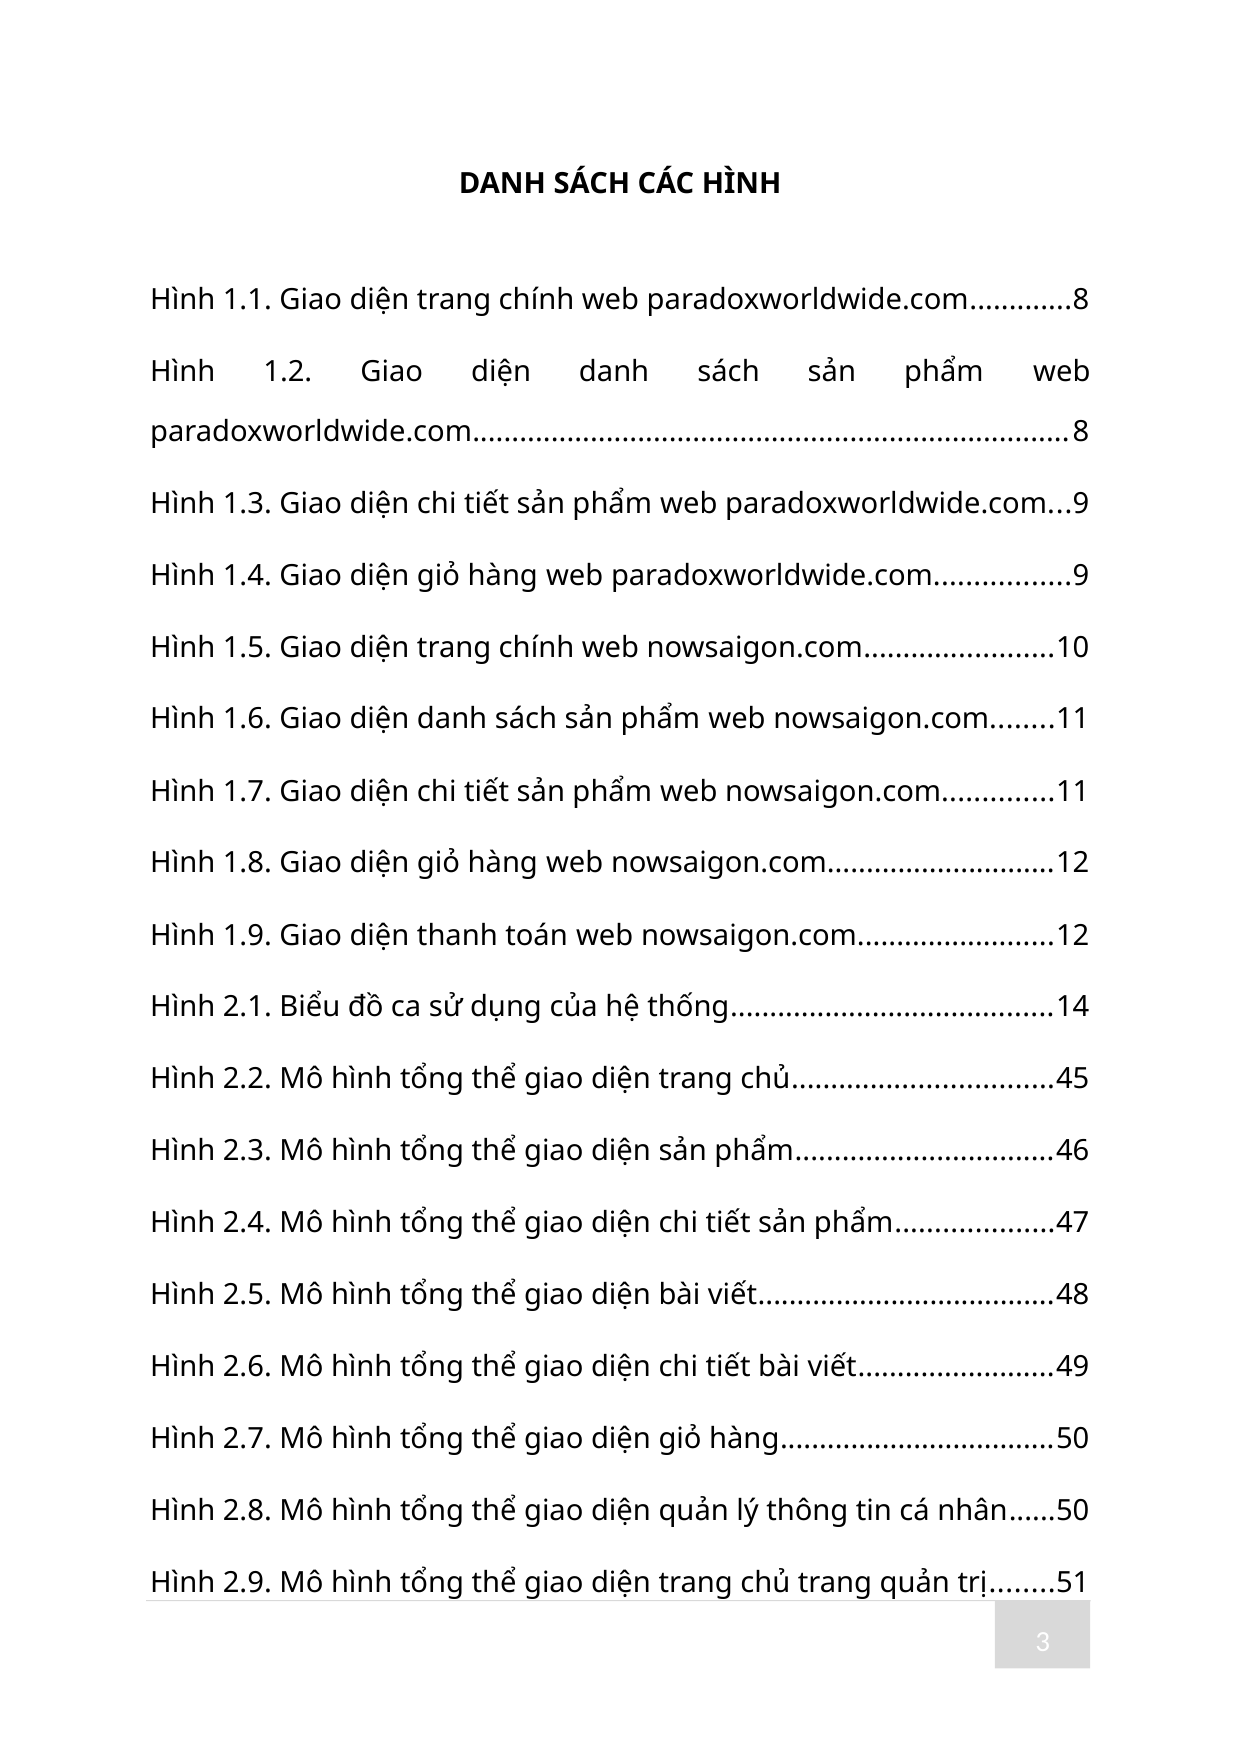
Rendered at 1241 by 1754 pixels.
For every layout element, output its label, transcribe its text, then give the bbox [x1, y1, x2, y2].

text Hình 1.8. Giao diện giỏ hàng web nowsaigon.com 12 [150, 842, 1090, 881]
text Hình 1.7. Giao diện chi tiết sản phẩm web nowsaigon.com 11 [150, 770, 1090, 809]
text Hình 2.5. Mô hình tổng thể giao diện bài viết 48 [150, 1274, 1090, 1313]
text Hình 2.1. Biểu đồ ca sử dụng của hệ thống 14 [150, 986, 1090, 1025]
text Hình 1.4. Giao diện giỏ hàng web paradoxworldwide.com 9 [150, 554, 1090, 593]
text Hình 2.7. Mô hình tổng thể giao diện giỏ hàng 50 [150, 1418, 1090, 1457]
text Hình 1.9. Giao diện thanh toán web nowsaigon.com 12 [150, 914, 1090, 953]
text Hình 1.6. Giao diện danh sách sản phẩm web nowsaigon.com 11 [150, 698, 1090, 737]
text Hình 2.6. Mô hình tổng thể giao diện chi tiết bài viết 49 [150, 1346, 1090, 1385]
text DANH SÁCH CÁC HÌNH [150, 162, 1090, 202]
text Hình 2.4. Mô hình tổng thể giao diện chi tiết sản phẩm 47 [150, 1202, 1090, 1241]
text Hình 2.2. Mô hình tổng thể giao diện trang chủ 45 [150, 1058, 1090, 1097]
text Hình 2.8. Mô hình tổng thể giao diện quản lý thông tin cá nhân 50 [150, 1489, 1090, 1529]
text Hình 1.3. Giao diện chi tiết sản phẩm web paradoxworldwide.com 9 [150, 482, 1090, 522]
text Hình 2.9. Mô hình tổng thể giao diện trang chủ trang quản trị 51 [150, 1562, 1090, 1601]
text Hình 1.5. Giao diện trang chính web nowsaigon.com 10 [150, 626, 1090, 666]
text Hình 1.2. Giao diện danh sách sản phẩm web paradoxworldwide.com 8 [150, 350, 1090, 449]
text Hình 1.1. Giao diện trang chính web paradoxworldwide.com 8 [150, 278, 1090, 318]
text Hình 2.3. Mô hình tổng thể giao diện sản phẩm 46 [150, 1130, 1090, 1169]
